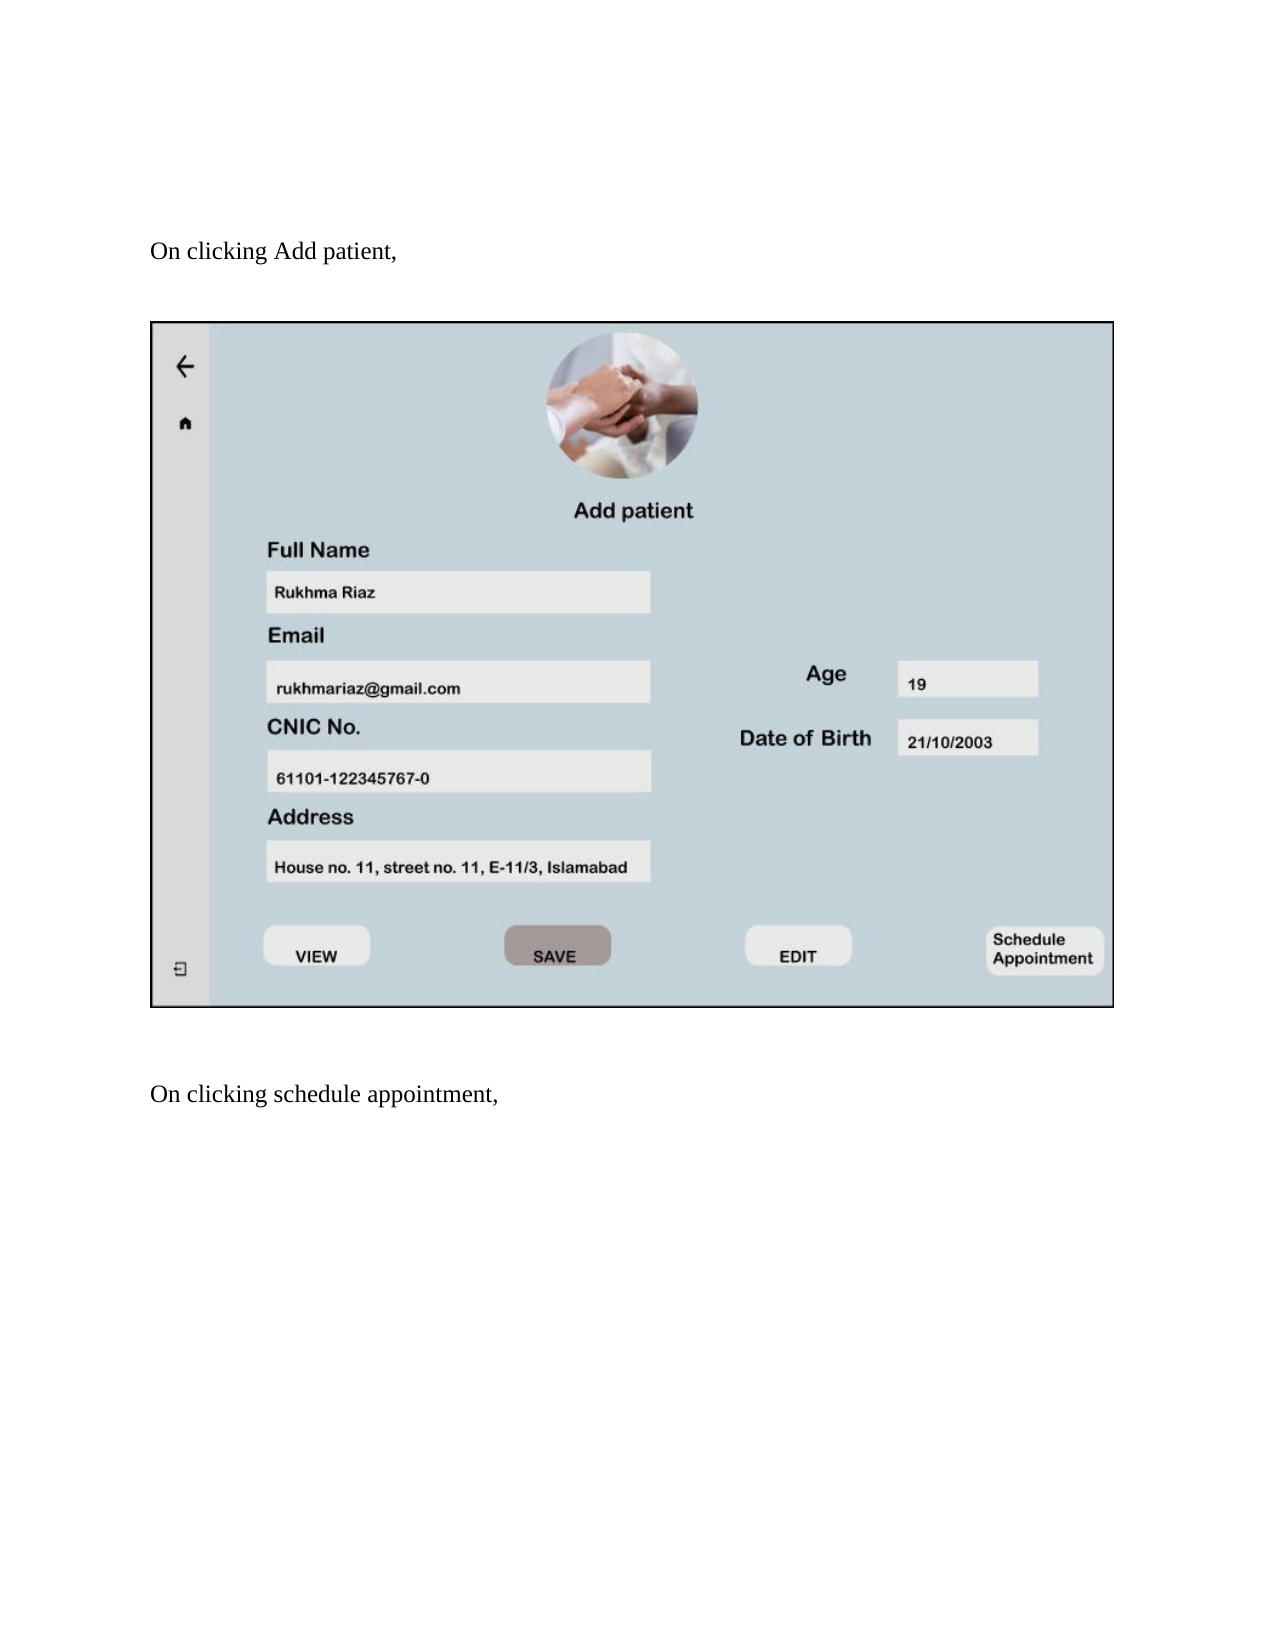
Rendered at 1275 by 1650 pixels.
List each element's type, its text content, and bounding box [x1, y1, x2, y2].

text On clicking schedule appointment, [150, 1079, 1125, 1108]
picture [150, 321, 1114, 1008]
text On clicking Add patient, [150, 236, 1125, 265]
